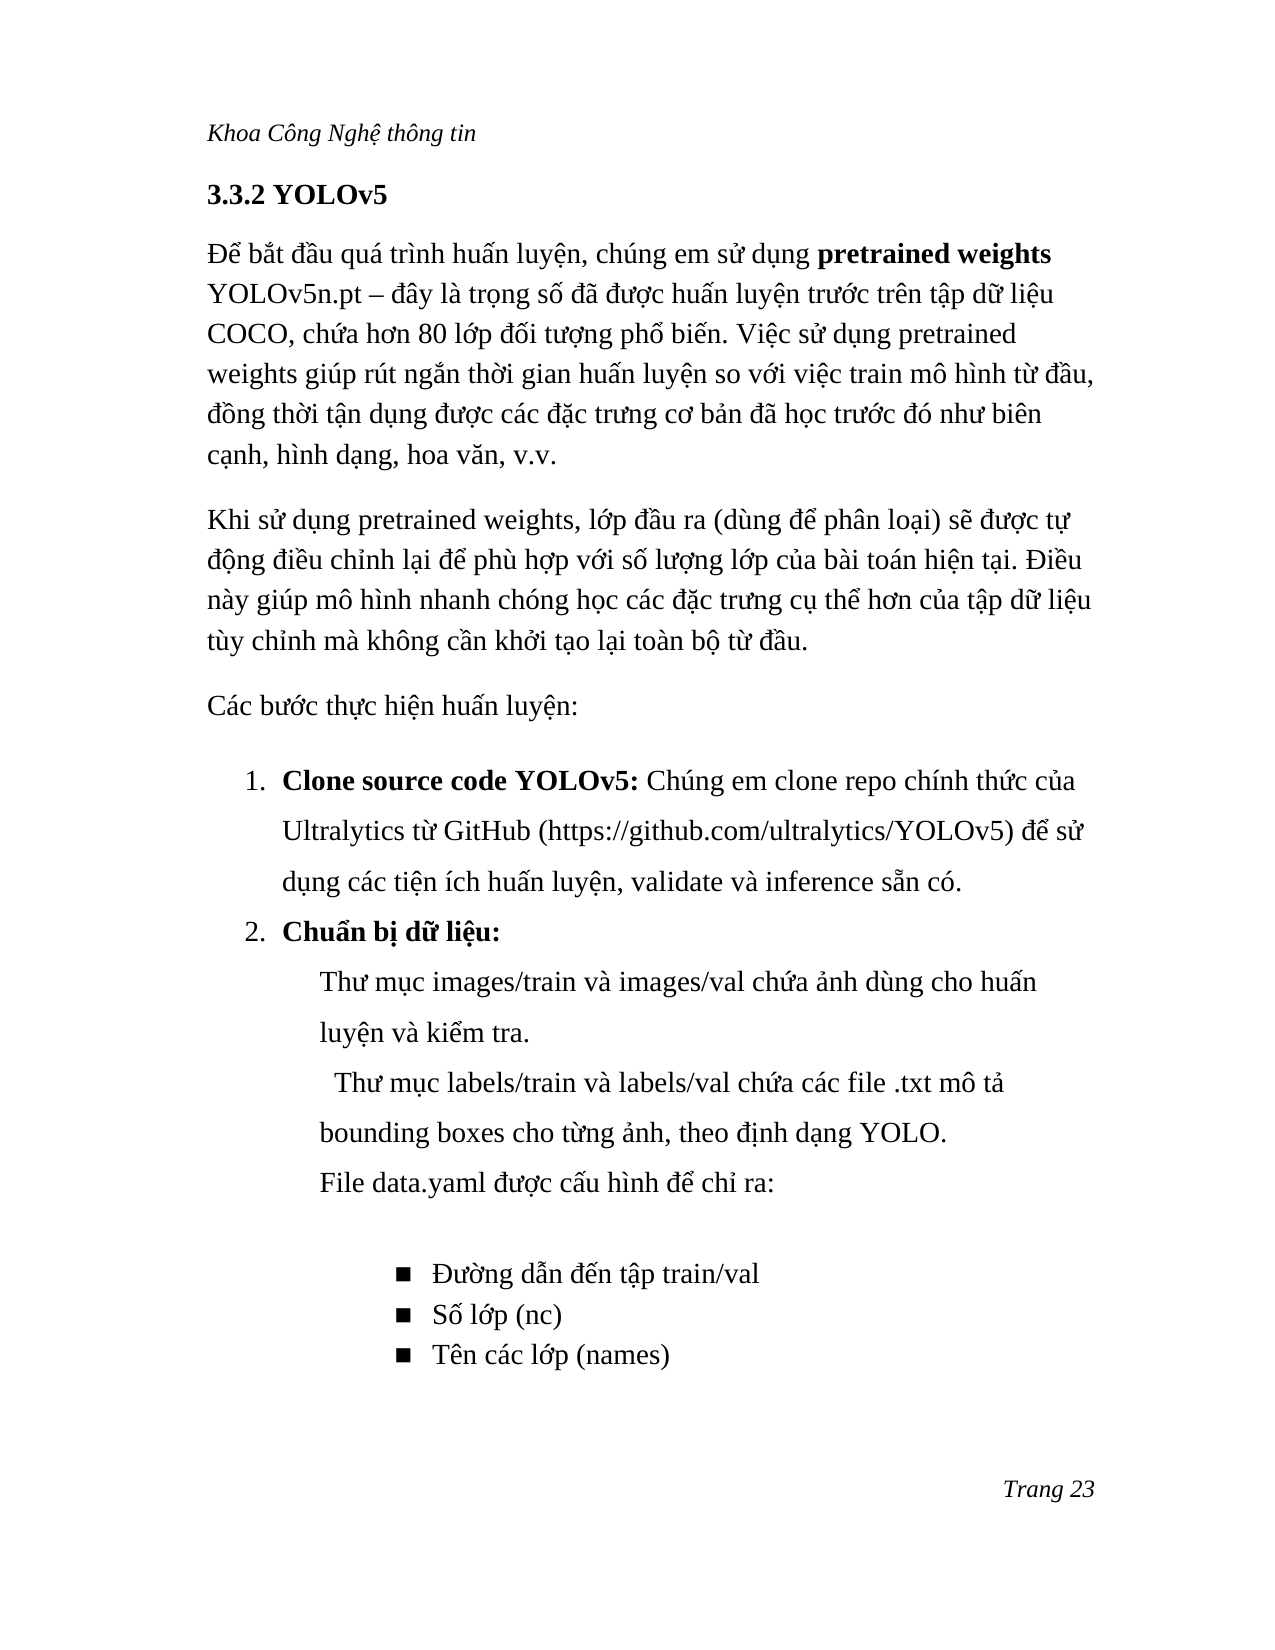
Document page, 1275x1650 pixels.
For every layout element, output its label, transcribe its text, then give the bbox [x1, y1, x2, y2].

list File data.yaml được cấu hình để chỉ ra: [319, 1166, 1098, 1242]
list Tên các lớp (names) [394, 1337, 1098, 1371]
text Các bước thực hiện huấn luyện: [207, 688, 1098, 721]
list Chuẩn bị dữ liệu: [244, 914, 1098, 948]
list Thư mục images/train và images/val chứa ảnh dùng cho huấn luyện và kiểm tra. [319, 964, 1098, 1048]
list Thư mục labels/train và labels/val chứa các file .txt mô tả bounding boxes cho từng ảnh, theo định dạng YOLO. [319, 1065, 1098, 1149]
text Khi sử dụng pretrained weights, lớp đầu ra (dùng để phân loại) sẽ được tự động điều chỉnh lại để phù hợp với số lượng lớp của bài toán hiện tại. Điều này giúp mô hình nhanh chóng học các đặc trưng cụ thể hơn của tập dữ liệu tùy chỉnh mà không cần khởi tạo lại toàn bộ từ đầu. [207, 502, 1098, 656]
text Để bắt đầu quá trình huấn luyện, chúng em sử dụng pretrained weights YOLOv5n.pt – đây là trọng số đã được huấn luyện trước trên tập dữ liệu COCO, chứa hơn 80 lớp đối tượng phổ biến. Việc sử dụng pretrained weights giúp rút ngắn thời gian huấn luyện so với việc train mô hình từ đầu, đồng thời tận dụng được các đặc trưng cơ bản đã học trước đó như biên cạnh, hình dạng, hoa văn, v.v. [207, 236, 1098, 470]
subtitle 3.3.2 YOLOv5 [207, 177, 1098, 211]
list Số lớp (nc) [394, 1297, 1098, 1330]
list Đường dẫn đến tập train/val [394, 1257, 1098, 1290]
list Clone source code YOLOv5: Chúng em clone repo chính thức của Ultralytics từ GitHub (https://github.com/ultralytics/YOLOv5) để sử dụng các tiện ích huấn luyện, validate và inference sẵn có. [244, 763, 1098, 897]
